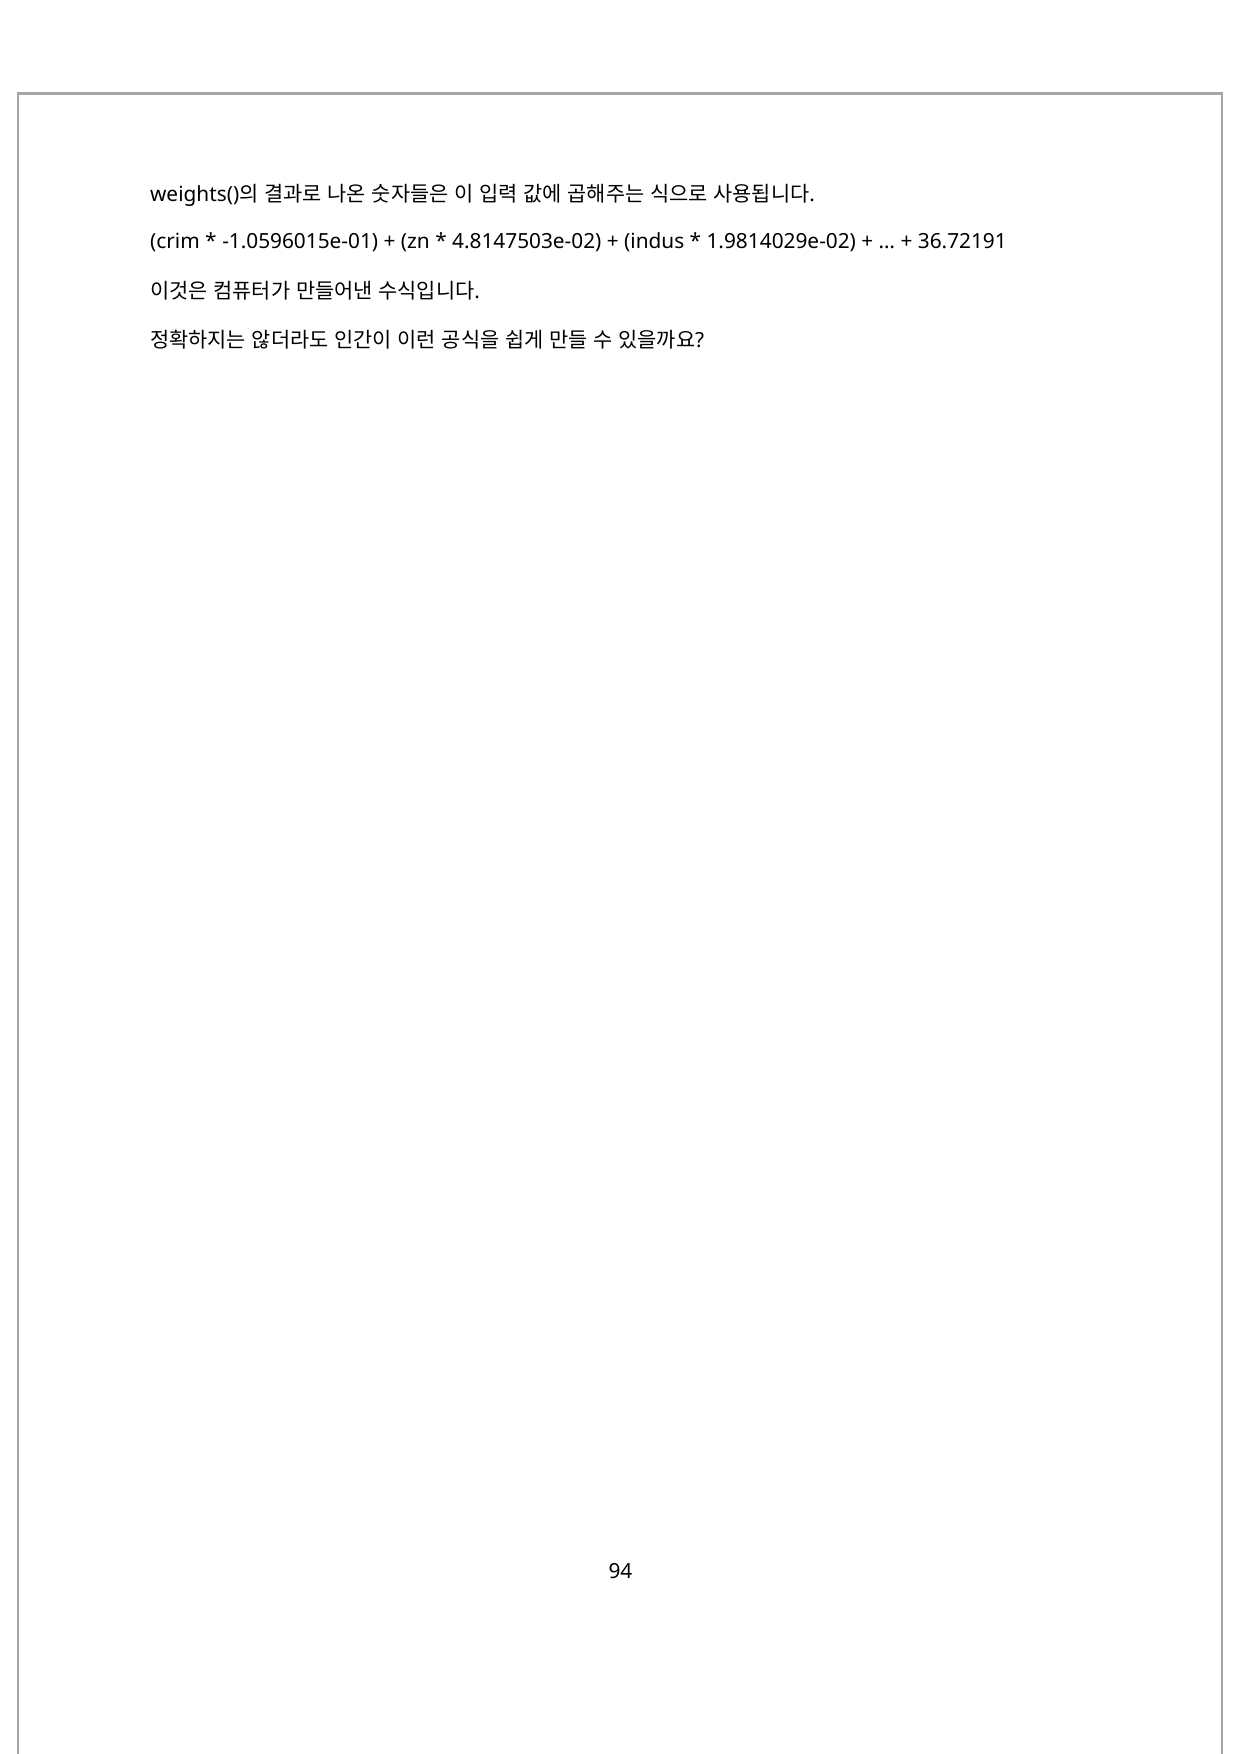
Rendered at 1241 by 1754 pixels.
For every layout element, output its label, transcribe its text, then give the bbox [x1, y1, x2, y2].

text 이것은 컴퓨터가 만들어낸 수식입니다. [150, 274, 1090, 304]
text weights()의 결과로 나온 숫자들은 이 입력 값에 곱해주는 식으로 사용됩니다. [150, 177, 1090, 207]
text (crim * -1.0596015e-01) + (zn * 4.8147503e-02) + (indus * 1.9814029e-02) + … + 36.72191 [150, 227, 1090, 255]
text 정확하지는 않더라도 인간이 이런 공식을 쉽게 만들 수 있을까요? [150, 323, 1090, 353]
